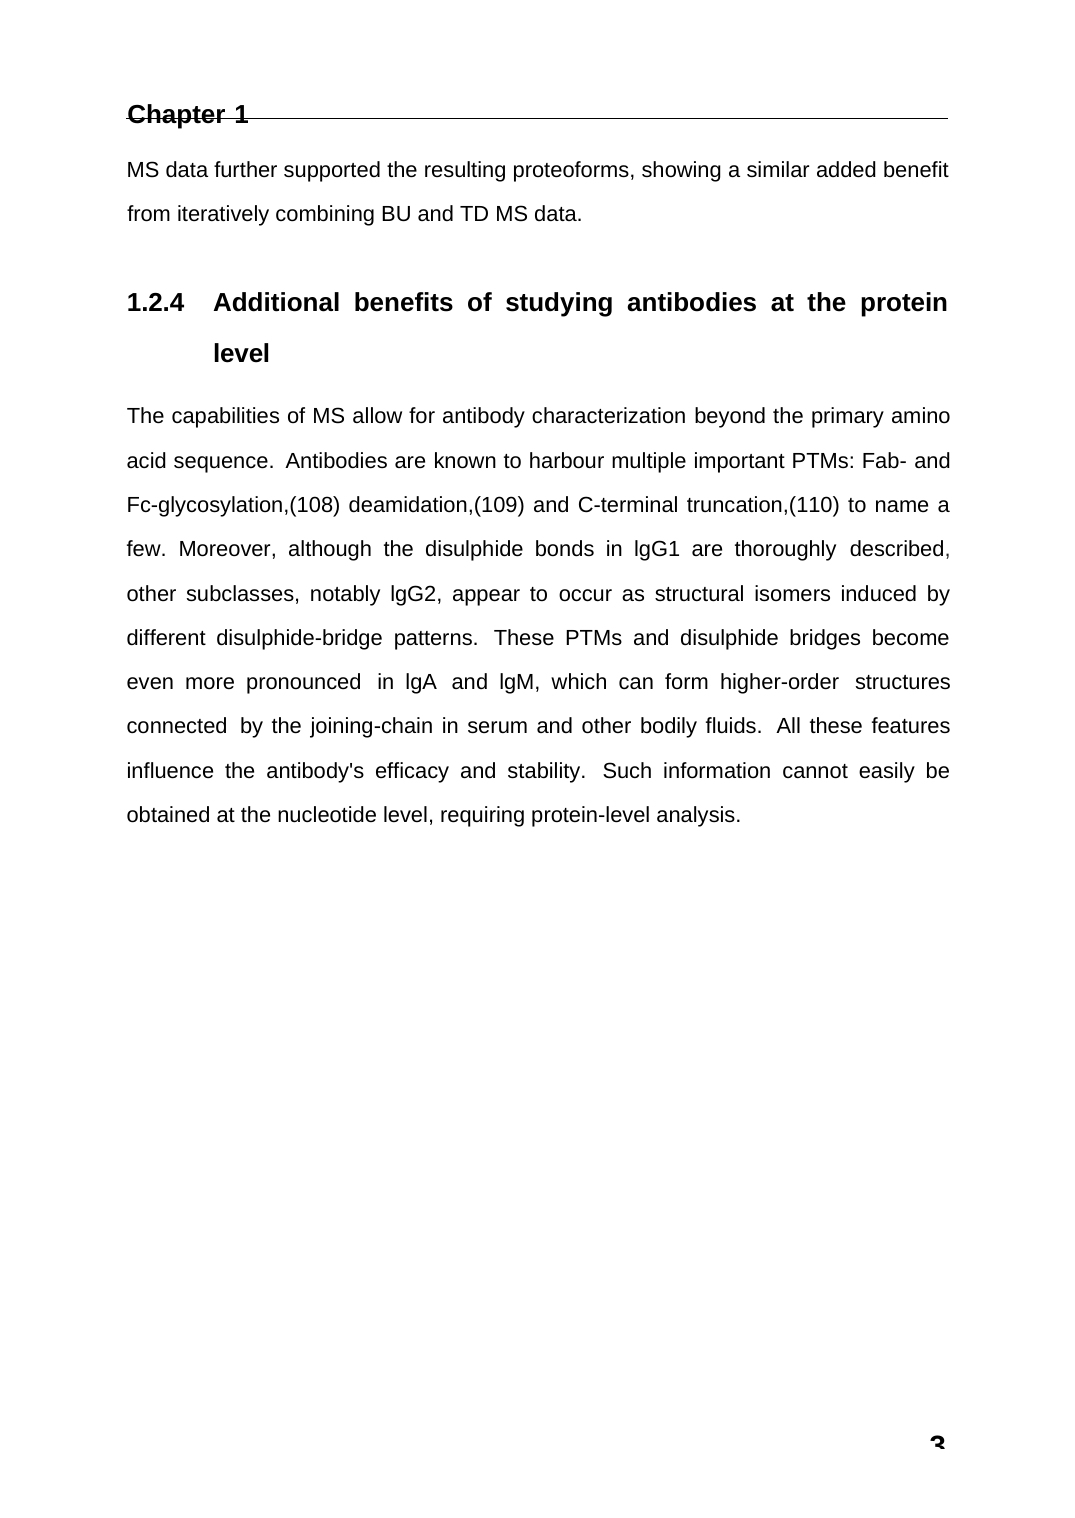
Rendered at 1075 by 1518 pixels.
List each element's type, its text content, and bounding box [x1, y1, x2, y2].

text MS data further supported the resulting proteoforms, showing a similar added benefit from iteratively combining BU and TD MS data. [126, 157, 949, 226]
subtitle Additional benefits of studying antibodies at the protein level [127, 287, 949, 368]
text The capabilities of MS allow for antibody characterization beyond the primary amino acid sequence. Antibodies are known to harbour multiple important PTMs: Fab- and Fc-glycosylation,(108) deamidation,(109) and C-terminal truncation,(110) to name a few. Moreover, although the disulphide bonds in lgG1 are thoroughly described, other subclasses, notably lgG2, appear to occur as structural isomers induced by different disulphide-bridge patterns. These PTMs and disulphide bridges become even more pronounced in lgA and lgM, which can form higher-order structures connected by the joining-chain in serum and other bodily fluids. All these features influence the antibody's efficacy and stability. Such information cannot easily be obtained at the nucleotide level, requiring protein-level analysis. [126, 403, 951, 827]
